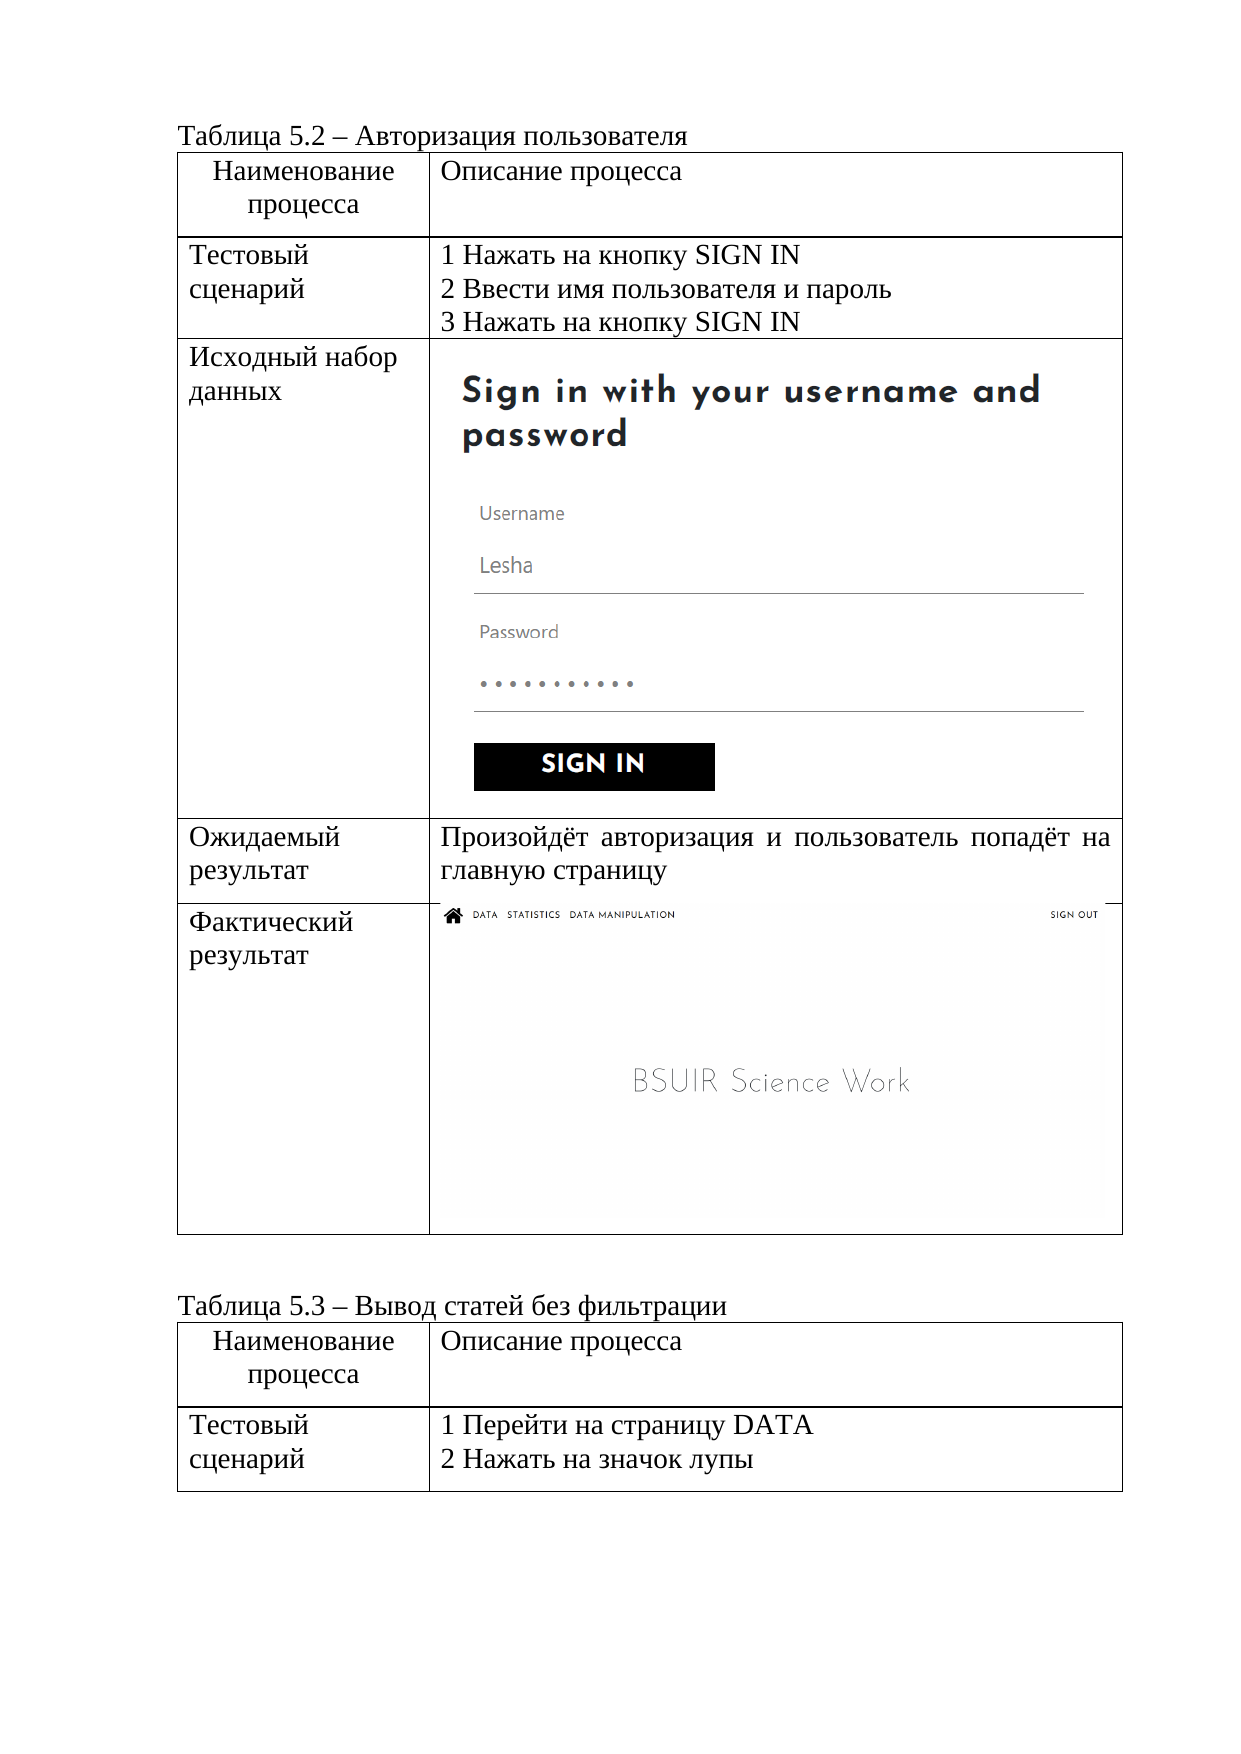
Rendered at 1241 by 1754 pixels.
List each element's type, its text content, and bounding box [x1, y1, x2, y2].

table_cell Произойдёт авторизация и пользователь попадёт на главную страницу [430, 819, 1122, 903]
picture [449, 364, 1102, 802]
table_header Описание процесса [430, 1323, 1122, 1406]
table_cell Исходный набор данных [178, 339, 429, 818]
table_header Наименование процесса [178, 1323, 429, 1406]
table_cell Тестовый сценарий [178, 1408, 429, 1491]
table_cell [430, 904, 1122, 1234]
table_header Наименование процесса [178, 153, 429, 236]
table_cell Ожидаемый результат [178, 819, 429, 903]
table_cell Фактический результат [178, 904, 429, 1234]
table_cell 1 Перейти на страницу DATA 2 Нажать на значок лупы [430, 1408, 1122, 1491]
picture [440, 903, 1106, 1218]
table_cell 1 Нажать на кнопку SIGN IN 2 Ввести имя пользователя и пароль 3 Нажать на кнопку SIGN IN [430, 238, 1122, 338]
table_cell Тестовый сценарий [178, 238, 429, 338]
text Таблица 5.3 – Вывод статей без фильтрации [177, 1288, 1181, 1322]
table_cell [430, 339, 1122, 818]
table_header Описание процесса [430, 153, 1122, 236]
text Таблица 5.2 – Авторизация пользователя [177, 118, 1181, 152]
